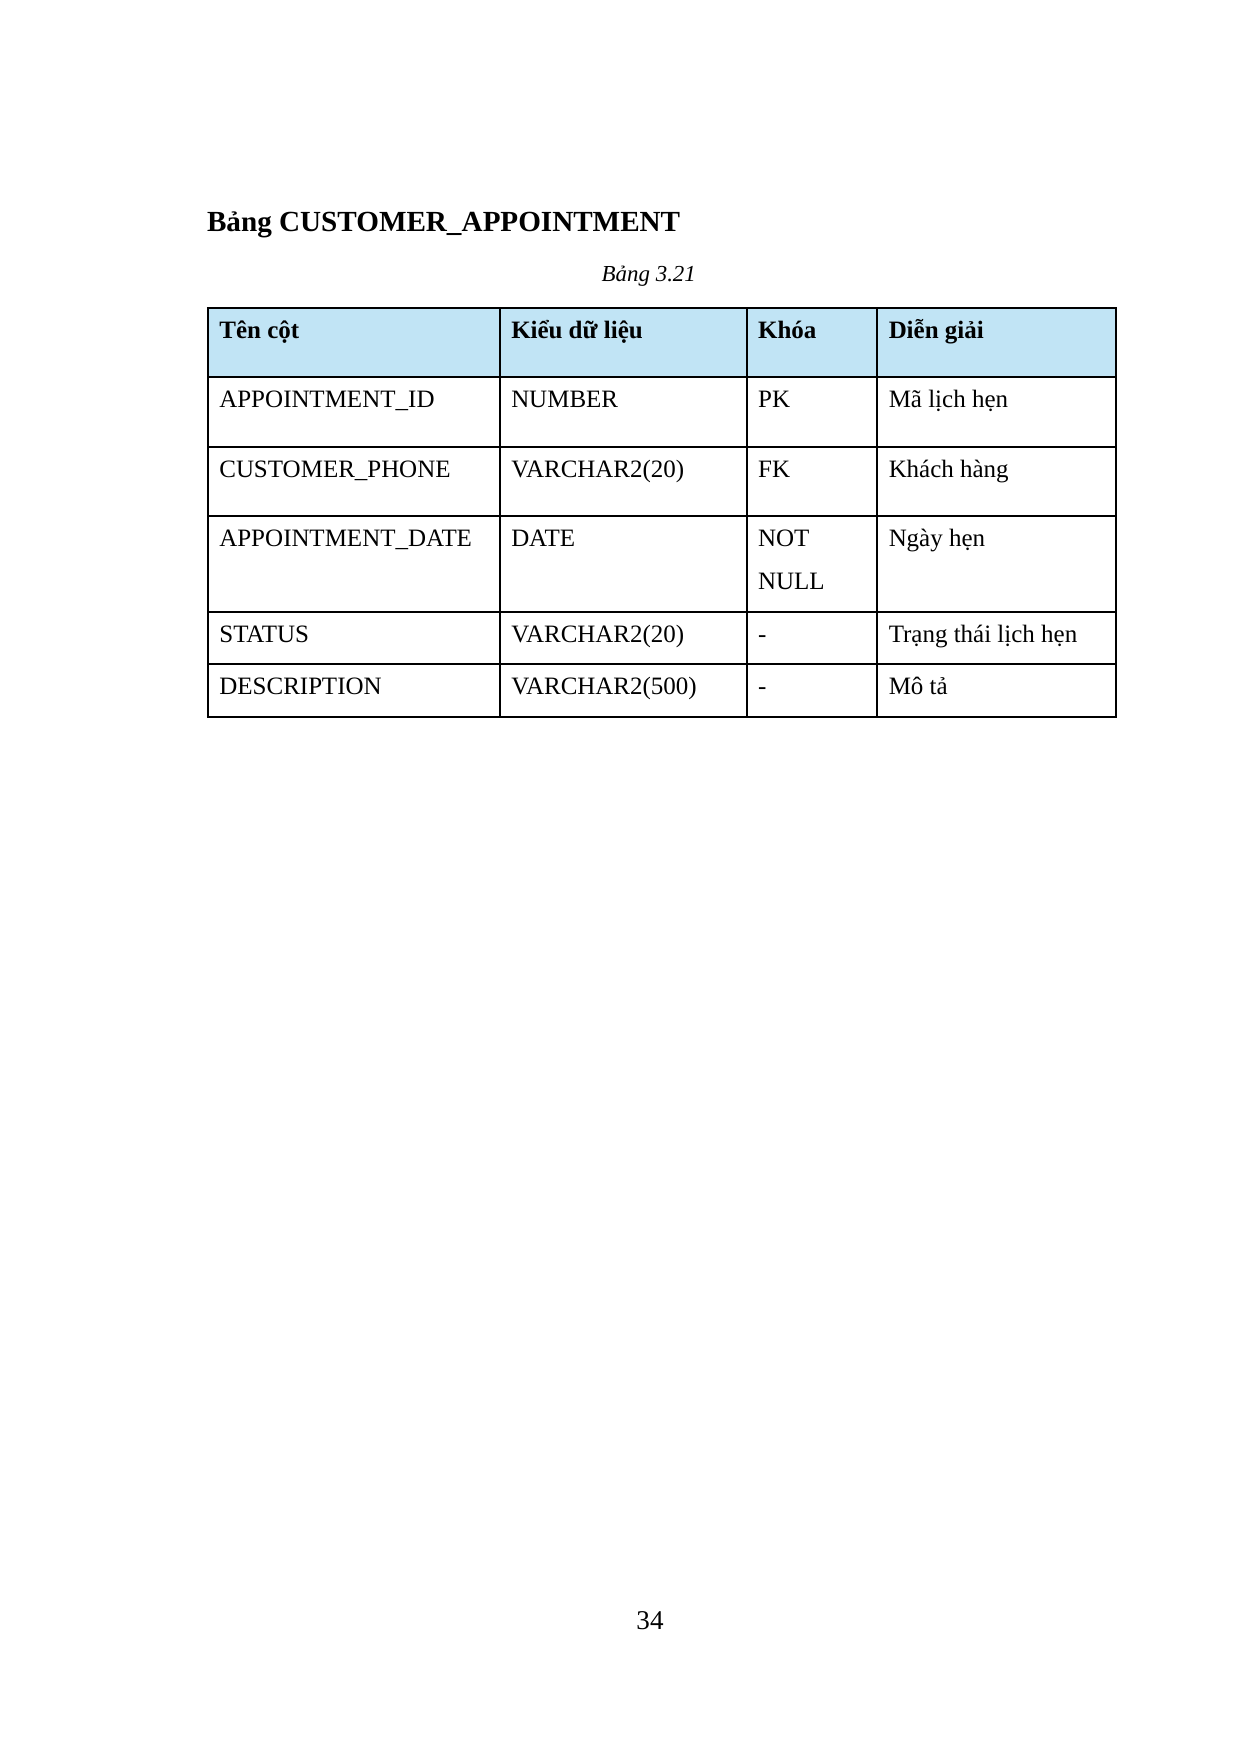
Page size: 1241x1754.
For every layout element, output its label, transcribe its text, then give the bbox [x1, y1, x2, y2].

table_cell VARCHAR2(500) [501, 665, 746, 716]
table_cell VARCHAR2(20) [501, 613, 746, 663]
text Bảng CUSTOMER_APPOINTMENT [207, 204, 1092, 237]
table_cell Ngày hẹn [878, 517, 1115, 611]
table_cell CUSTOMER_PHONE [209, 448, 499, 515]
table_cell Mã lịch hẹn [878, 378, 1115, 446]
table_cell - [748, 613, 876, 663]
table_cell DATE [501, 517, 746, 611]
table_cell APPOINTMENT_DATE [209, 517, 499, 611]
table_cell VARCHAR2(20) [501, 448, 746, 515]
table_header Tên cột [209, 309, 499, 376]
table_cell Trạng thái lịch hẹn [878, 613, 1115, 663]
table_cell APPOINTMENT_ID [209, 378, 499, 446]
table_header Kiểu dữ liệu [501, 309, 746, 376]
table_cell Mô tả [878, 665, 1115, 716]
table_cell - [748, 665, 876, 716]
table_cell STATUS [209, 613, 499, 663]
table_cell FK [748, 448, 876, 515]
table_cell PK [748, 378, 876, 446]
table_cell Khách hàng [878, 448, 1115, 515]
table_cell NUMBER [501, 378, 746, 446]
table_cell NOT NULL [748, 517, 876, 611]
table_header Khóa [748, 309, 876, 376]
table_header Diễn giải [878, 309, 1115, 376]
table_cell DESCRIPTION [209, 665, 499, 716]
